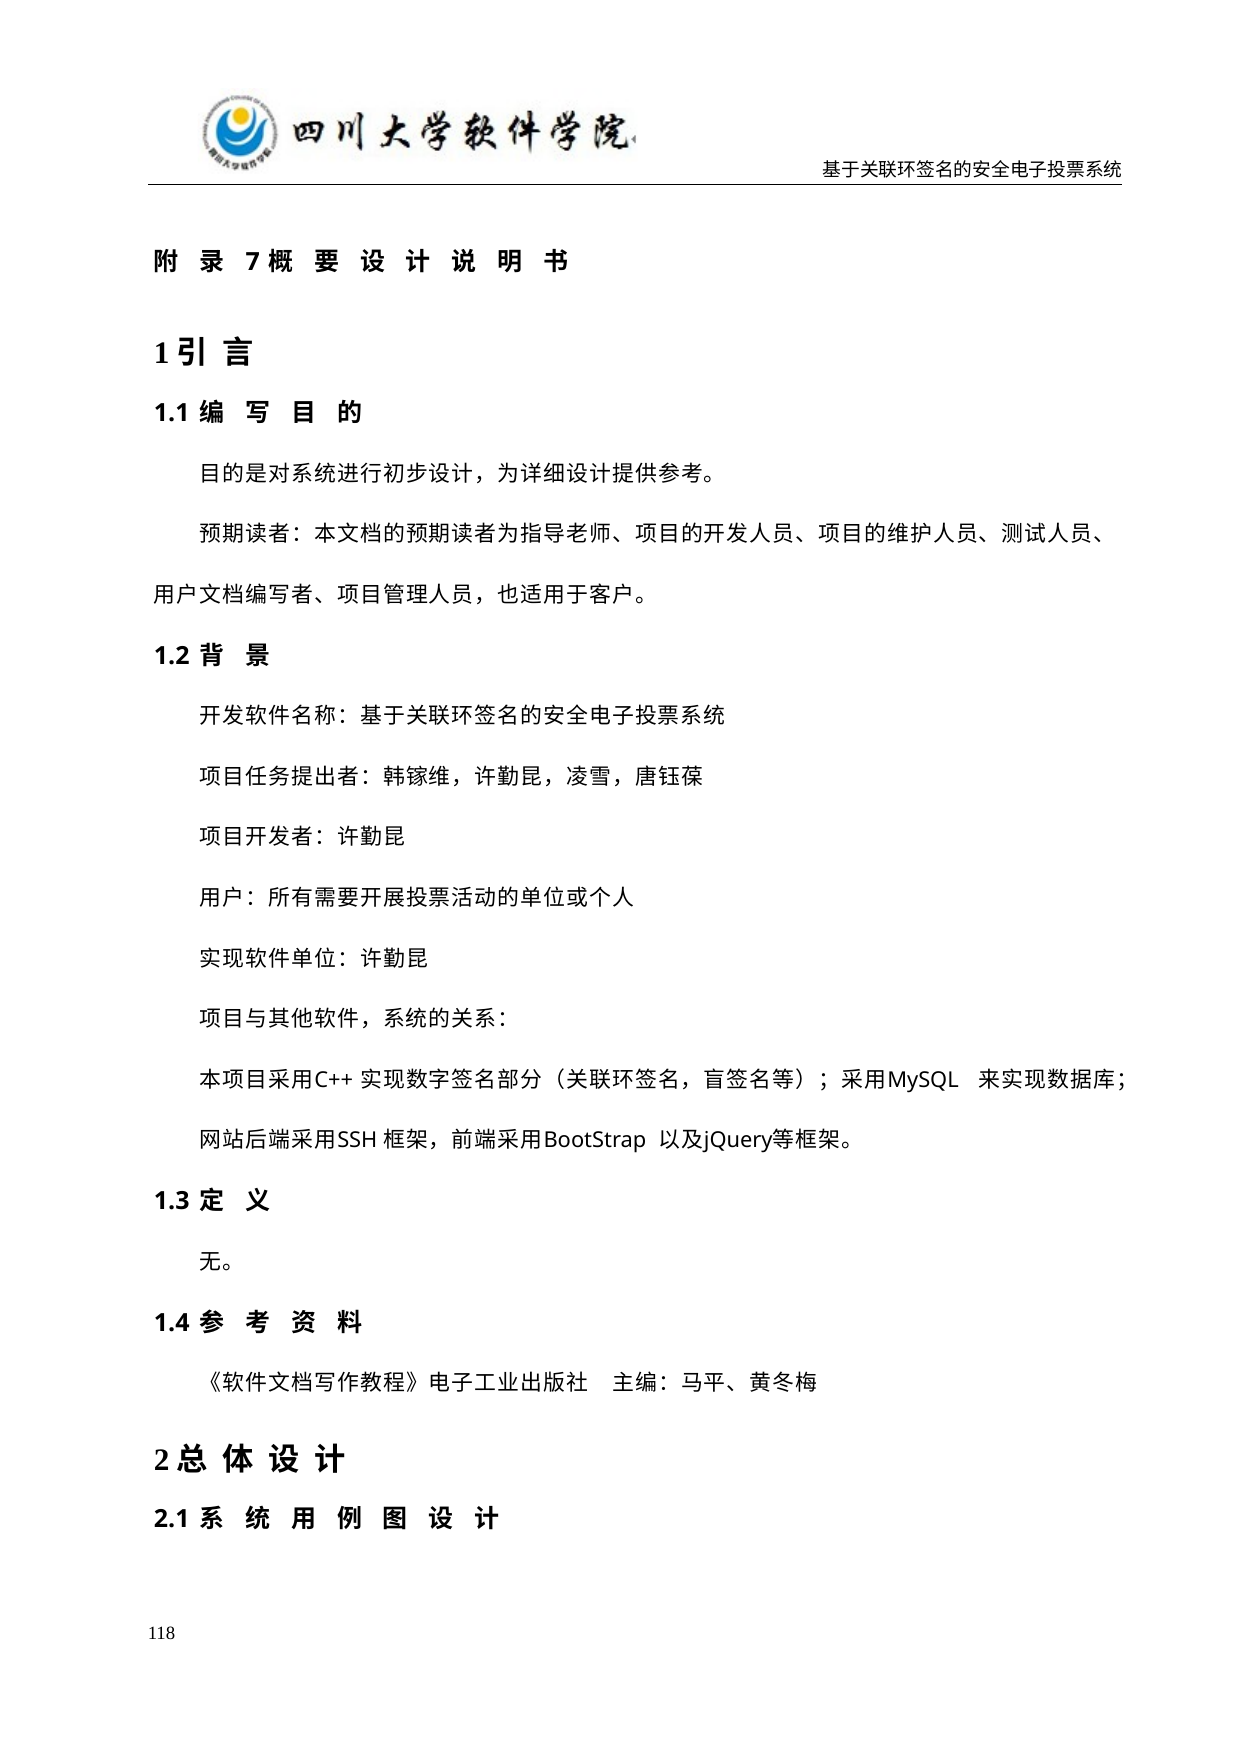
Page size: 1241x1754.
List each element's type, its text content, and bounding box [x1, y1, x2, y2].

text 目的是对系统进行初步设计，为详细设计提供参考。 [154, 441, 1116, 502]
text 开发软件名称：基于关联环签名的安全电子投票系统 [154, 683, 1116, 744]
text 项目任务提出者：韩镓维，许勤昆，凌雪，唐钰葆 [154, 744, 1116, 805]
text 1.4参考资料 [154, 1290, 1116, 1350]
text 1.2背景 [154, 623, 1116, 683]
subtitle 附录7 概要设计说明书 [154, 229, 1116, 289]
text 《软件文档写作教程》电子工业出版社 主编：马平、黄冬梅 [154, 1350, 1116, 1411]
text 实现软件单位：许勤昆 [154, 926, 1116, 987]
text 网站后端采用SSH框架，前端采用BootStrap以及jQuery等框架。 [154, 1108, 1116, 1168]
text 1.3定义 [154, 1168, 1116, 1229]
text 预期读者：本文档的预期读者为指导老师、项目的开发人员、项目的维护人员、测试人员、用户文档编写者、项目管理人员，也适用于客户。 [154, 502, 1116, 623]
text 项目与其他软件，系统的关系： [154, 987, 1116, 1047]
text 2.1系统用例图设计 [154, 1487, 1116, 1547]
picture [197, 88, 639, 177]
text 1.1编写目的 [154, 380, 1116, 441]
text 无。 [154, 1229, 1116, 1290]
text 项目开发者：许勤昆 [154, 805, 1116, 865]
text 用户：所有需要开展投票活动的单位或个人 [154, 865, 1116, 926]
subtitle 1引言 [154, 320, 1116, 380]
subtitle 2总体设计 [154, 1426, 1116, 1487]
text 本项目采用C++实现数字签名部分（关联环签名，盲签名等）；采用MySQL来实现数据库； [154, 1047, 1116, 1108]
